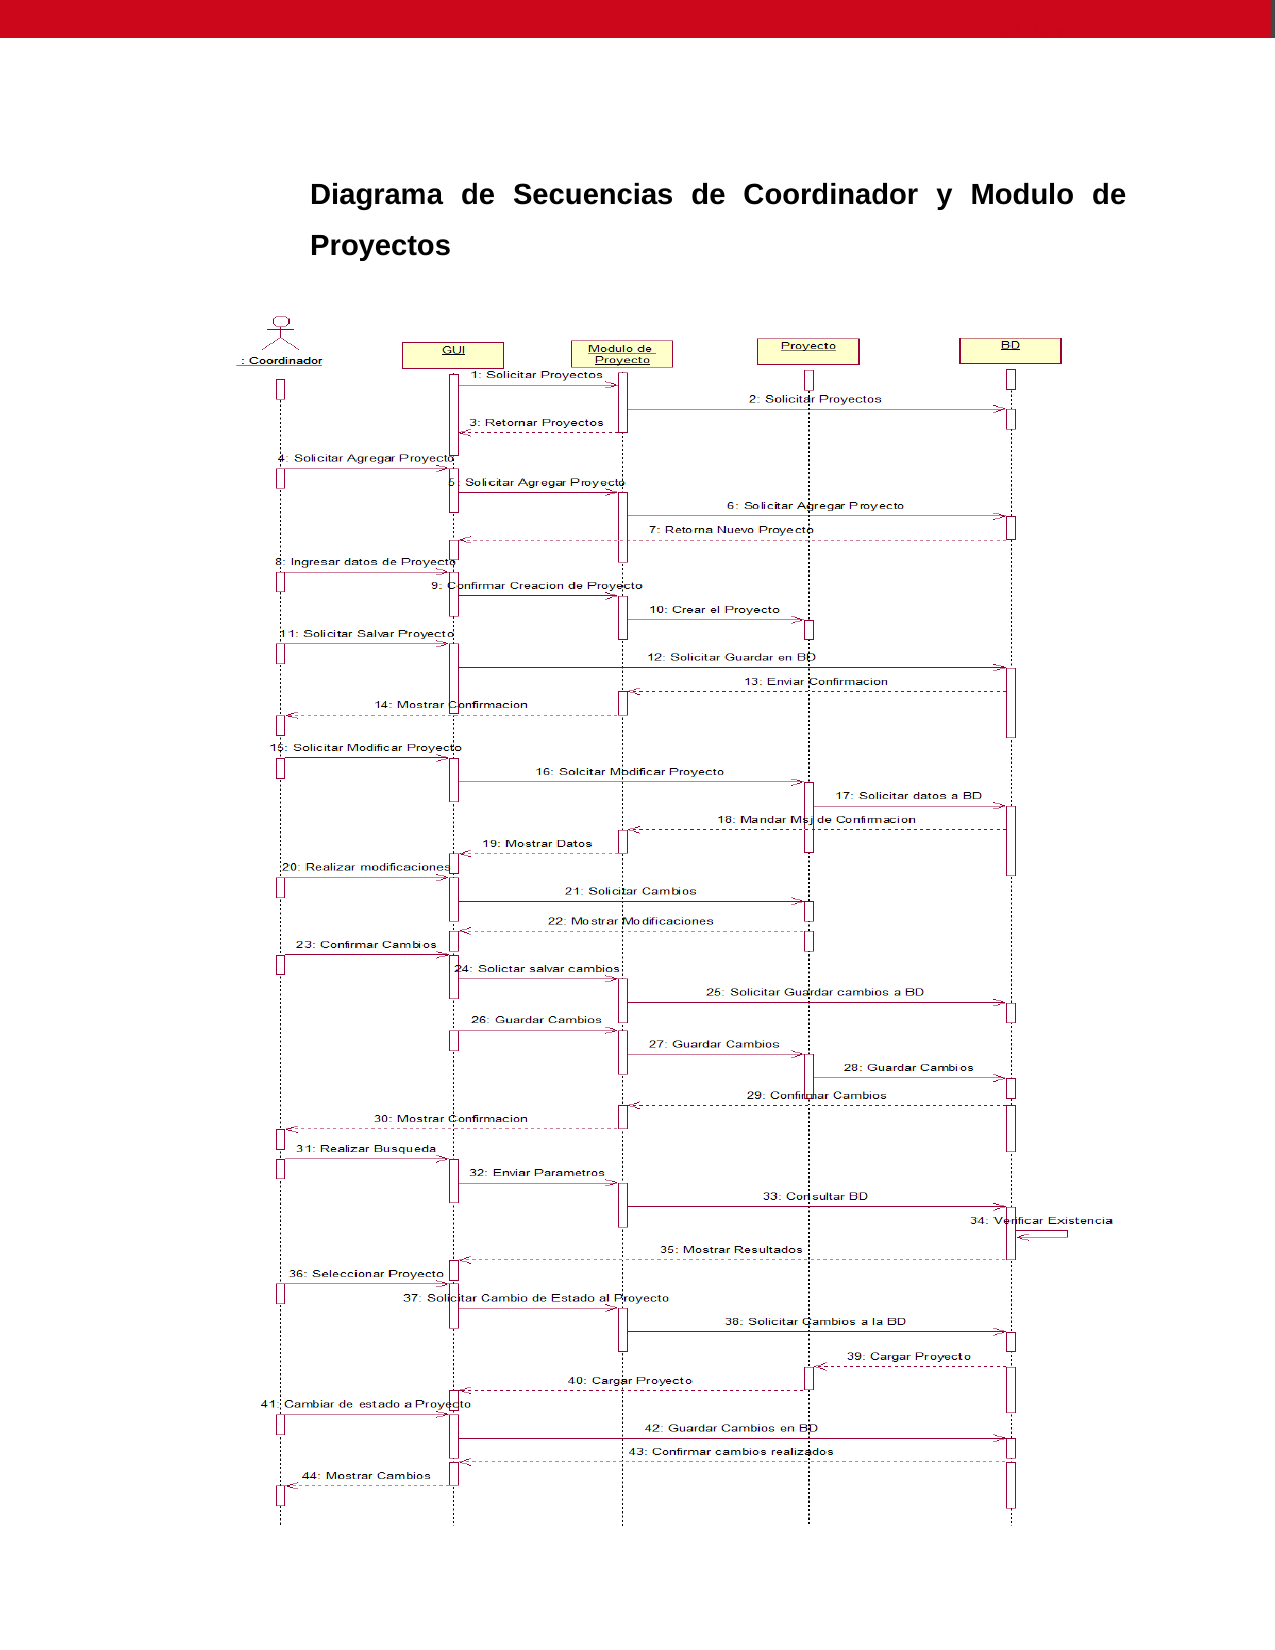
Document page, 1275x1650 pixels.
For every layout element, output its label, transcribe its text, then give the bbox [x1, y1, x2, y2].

picture [0, 0, 1275, 38]
picture [236, 294, 1121, 1526]
text Diagrama de Secuencias de Coordinador y Modulo de Proyectos [310, 177, 1127, 261]
